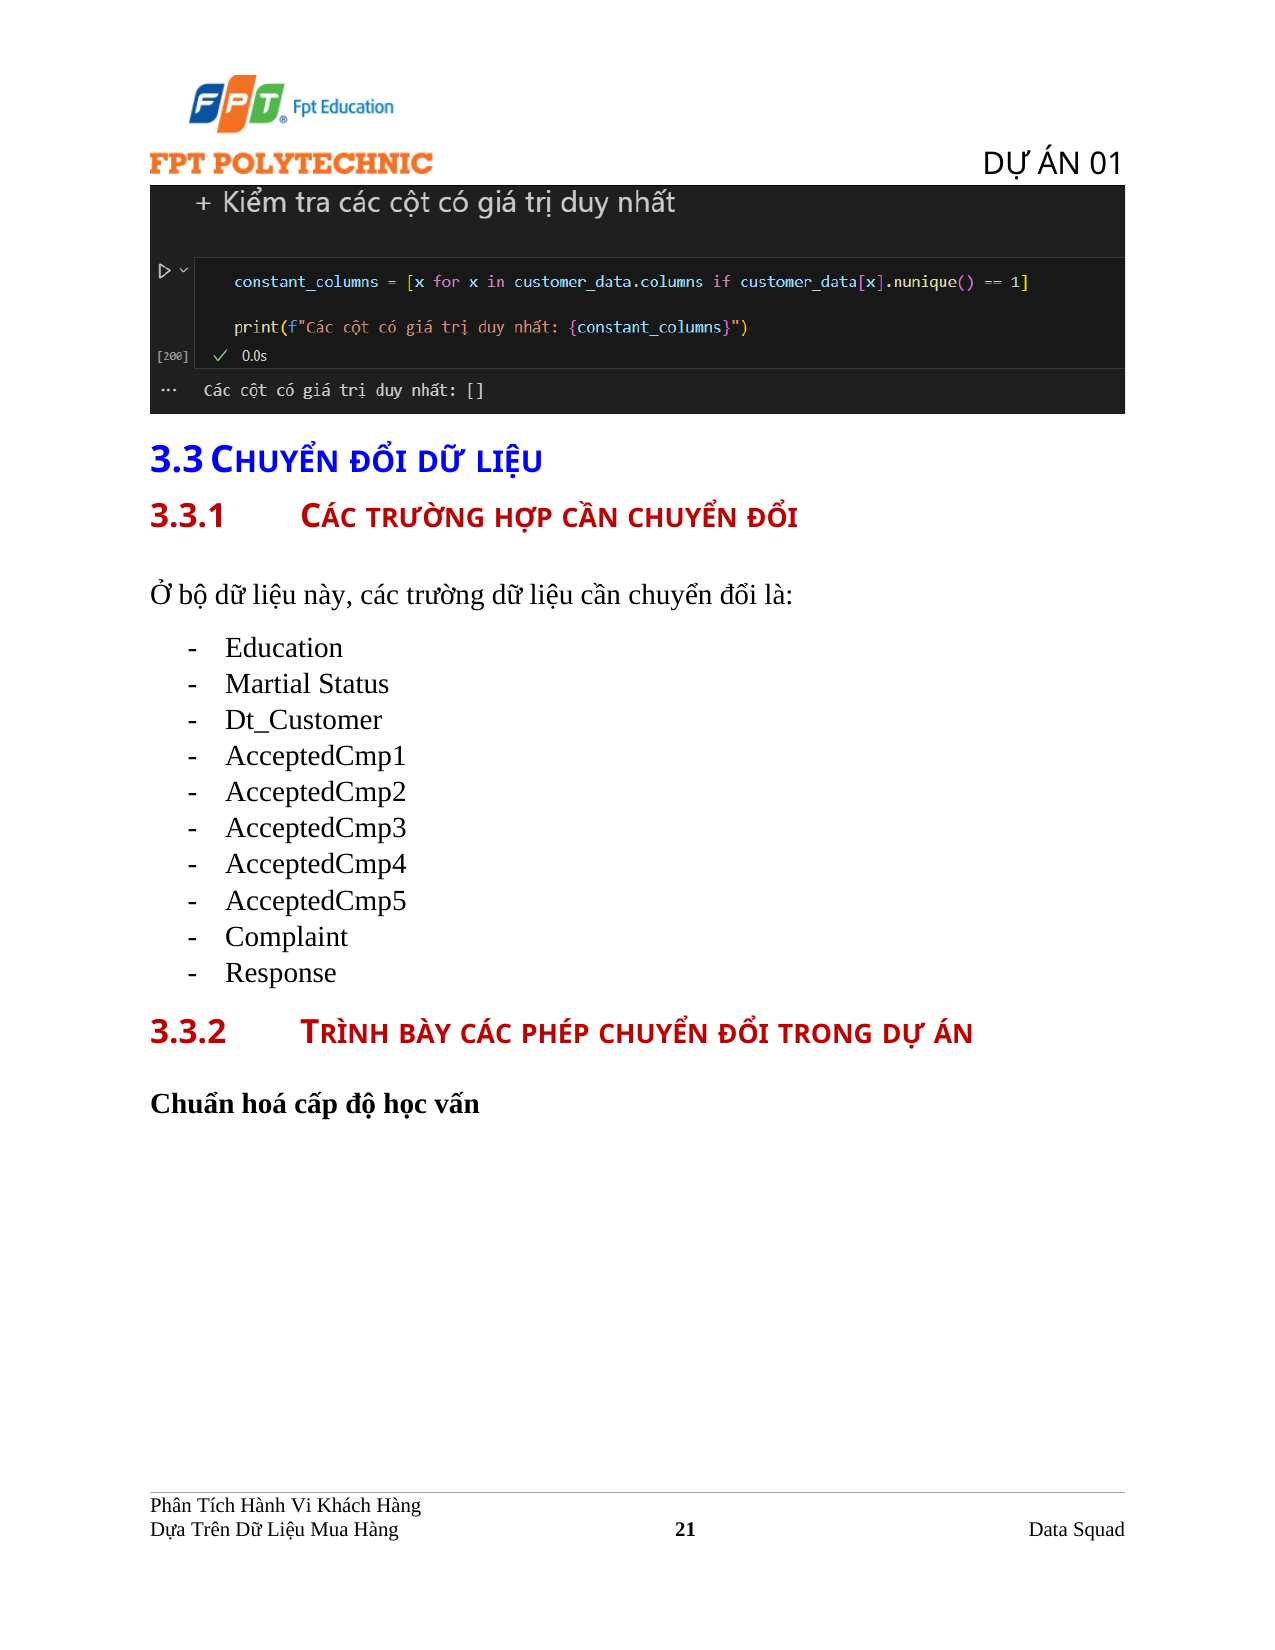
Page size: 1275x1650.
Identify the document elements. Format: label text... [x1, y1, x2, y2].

list AcceptedCmp5 [187, 883, 1125, 916]
subtitle Chuyển đổi dữ liệu [150, 432, 1125, 483]
list AcceptedCmp3 [187, 810, 1125, 844]
picture [150, 75, 436, 174]
list Complaint [187, 919, 1125, 952]
subtitle Các trường hợp cần chuyển đổi [150, 492, 1125, 537]
list AcceptedCmp4 [187, 847, 1125, 880]
picture [150, 186, 1125, 414]
list AcceptedCmp1 [187, 738, 1125, 772]
list AcceptedCmp2 [187, 774, 1125, 808]
list Response [187, 955, 1125, 988]
subtitle Trình bày các phép chuyển đổi trong dự án [150, 1008, 1125, 1053]
list Dt_Customer [187, 702, 1125, 736]
list Martial Status [187, 666, 1125, 699]
text Ở bộ dữ liệu này, các trường dữ liệu cần chuyển đổi là: [150, 541, 1125, 610]
text Chuẩn hoá cấp độ học vấn [150, 1086, 1125, 1119]
list Education [187, 630, 1125, 663]
